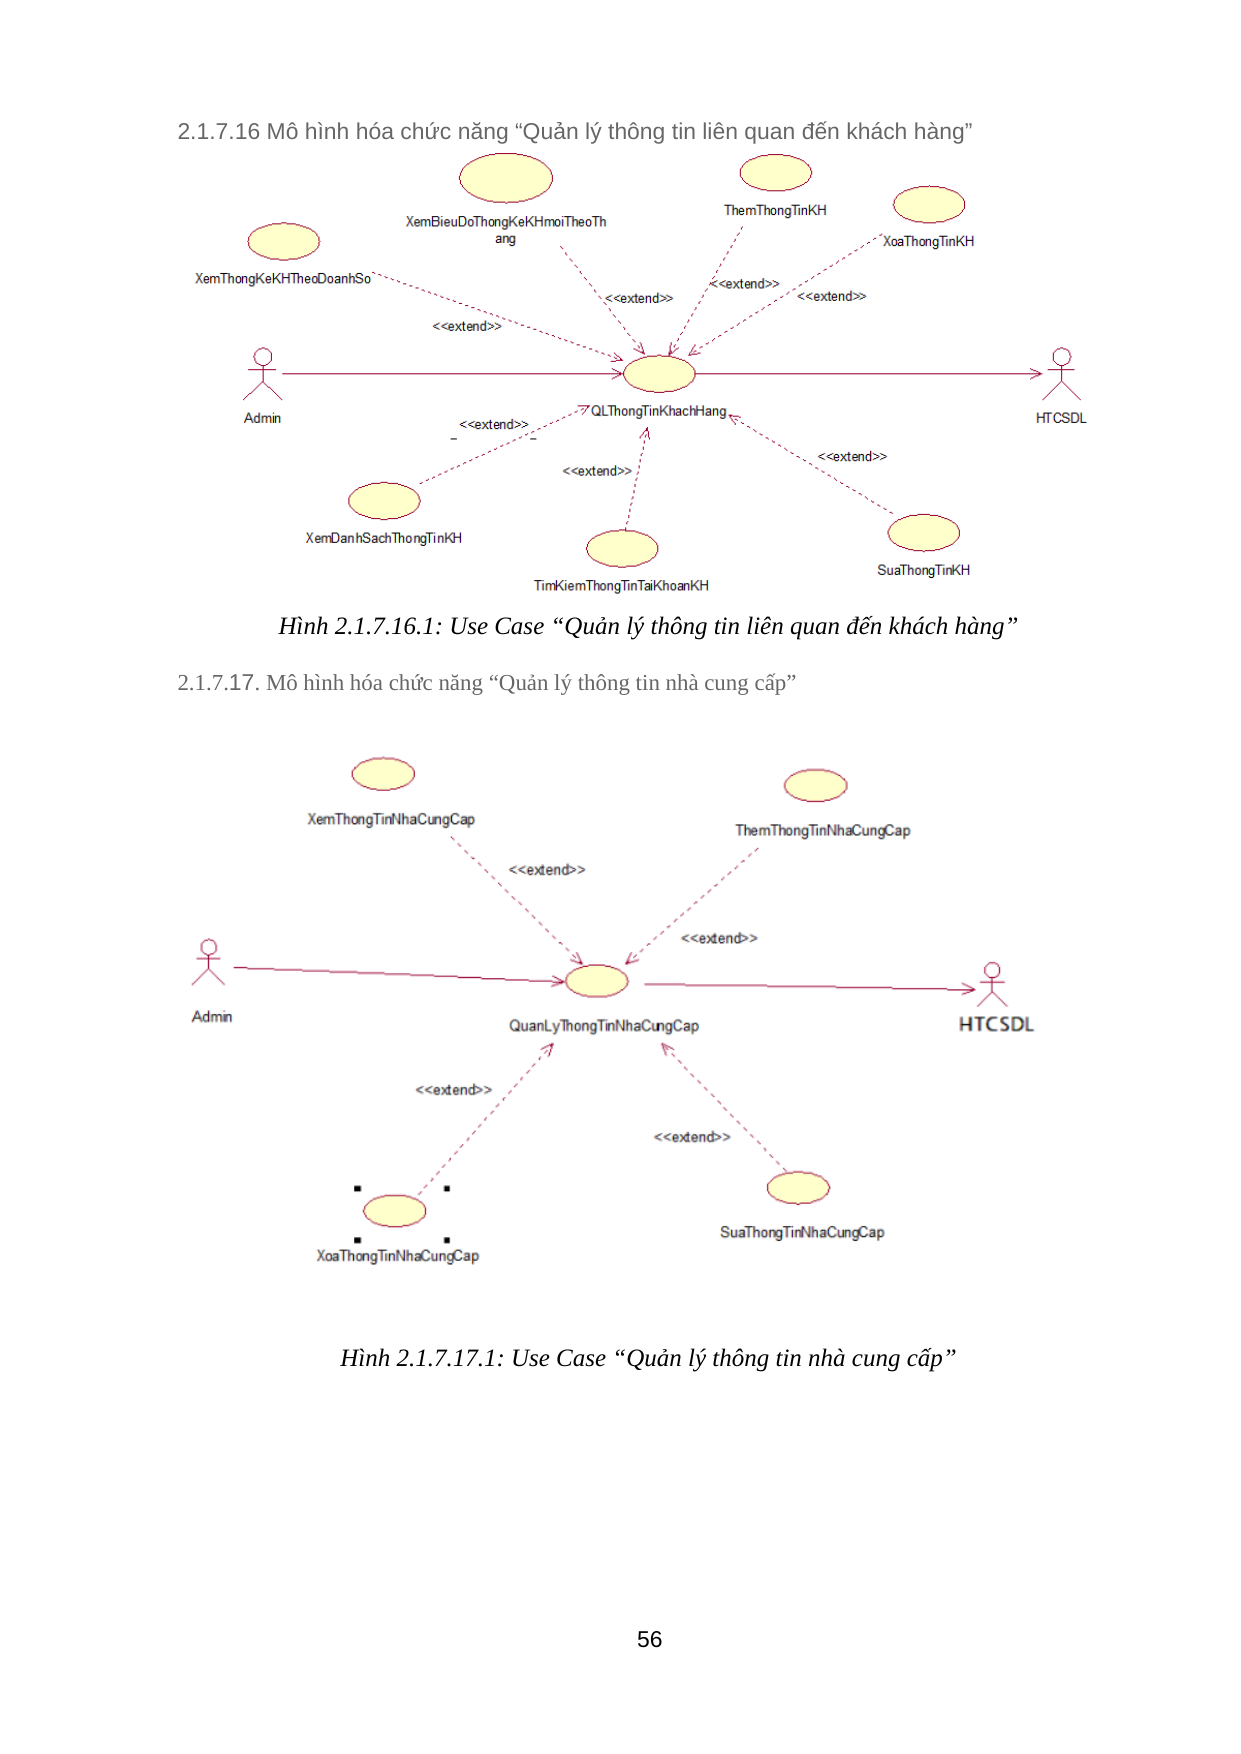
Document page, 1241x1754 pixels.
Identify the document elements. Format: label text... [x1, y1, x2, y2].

text Hình 2.1.7.17.1: Use Case “Quản lý thông tin nhà cung cấp” [177, 1343, 1122, 1372]
subtitle 2.1.7.16 Mô hình hóa chức năng “Quản lý thông tin liên quan đến khách hàng” [177, 118, 1122, 144]
subtitle 2.1.7.17. Mô hình hóa chức năng “Quản lý thông tin nhà cung cấp” [177, 669, 1122, 695]
picture [179, 152, 1120, 607]
text Hình 2.1.7.16.1: Use Case “Quản lý thông tin liên quan đến khách hàng” [177, 611, 1122, 639]
picture [177, 703, 1118, 1339]
